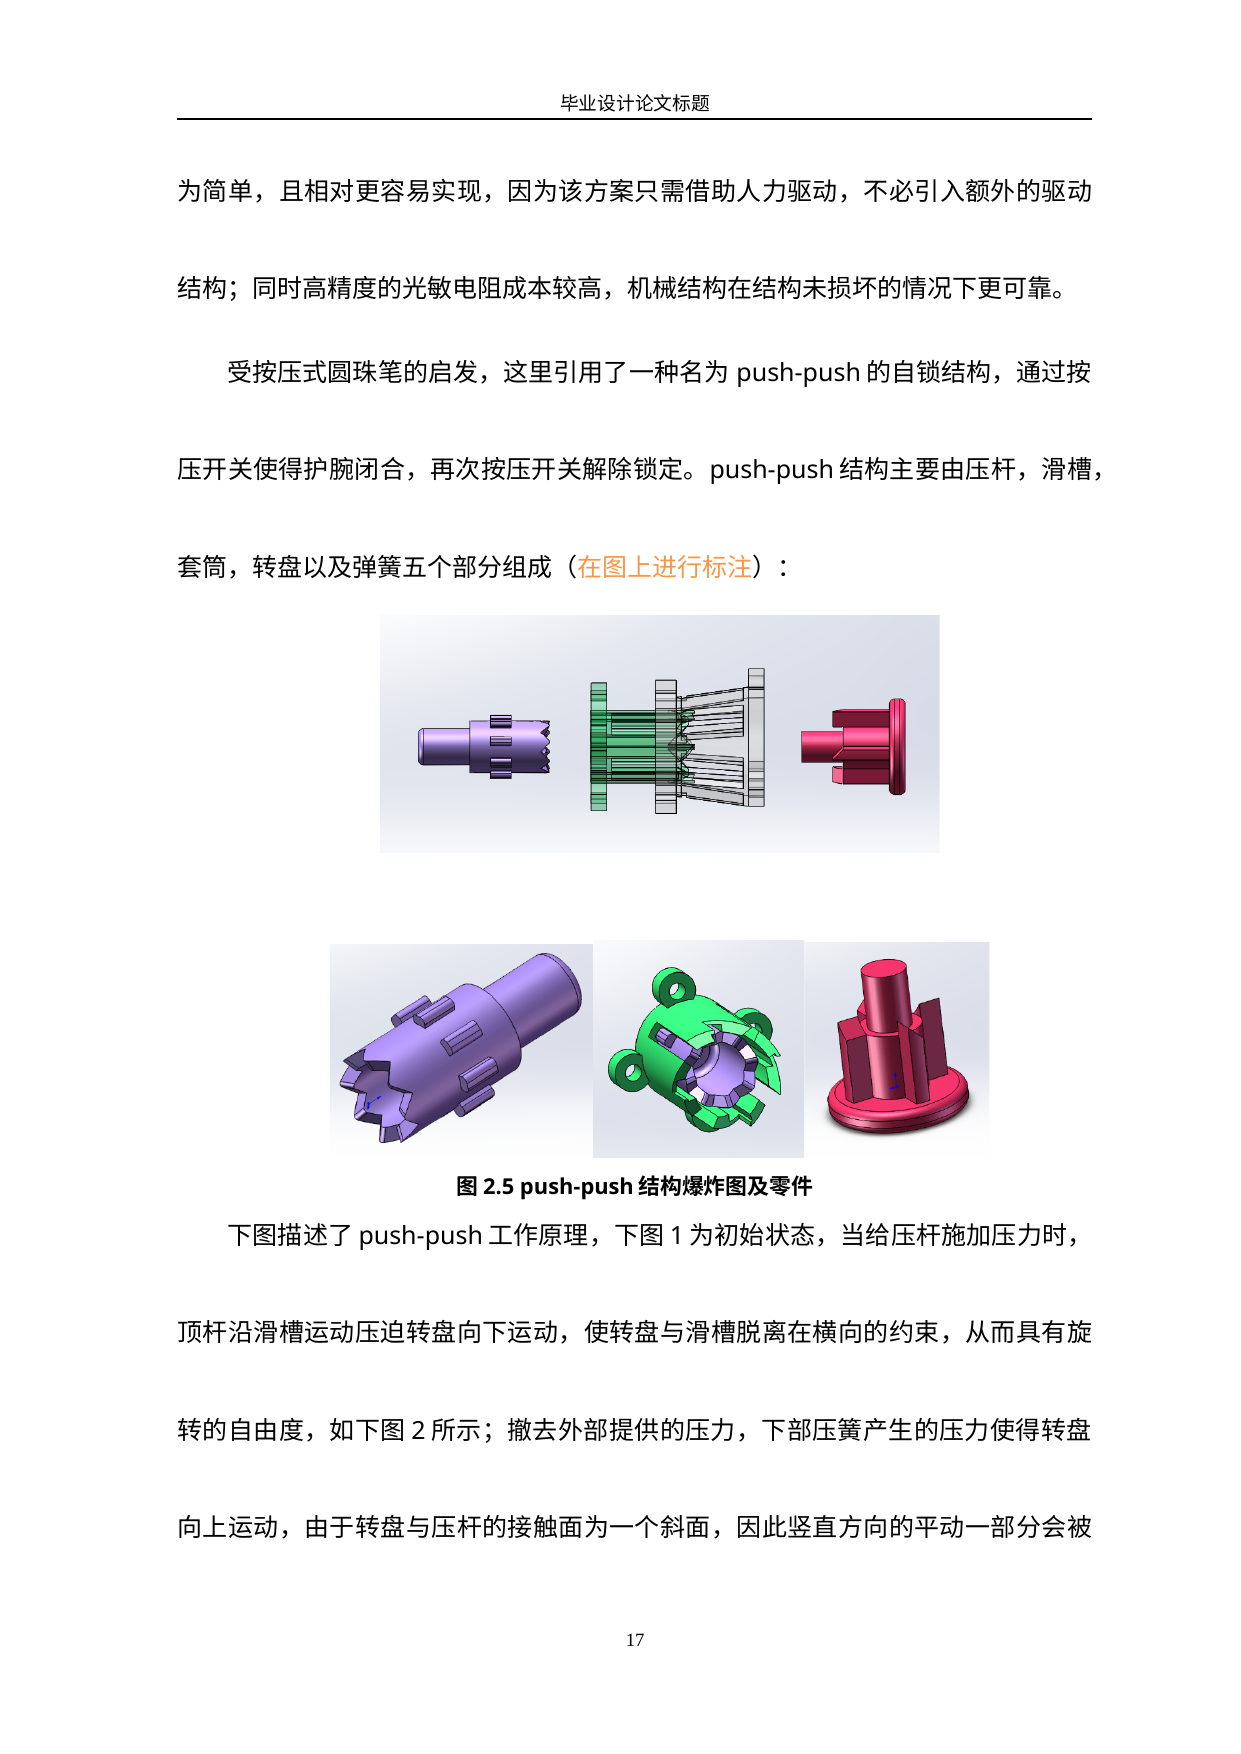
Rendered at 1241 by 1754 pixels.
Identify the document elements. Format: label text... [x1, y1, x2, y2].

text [177, 157, 1092, 319]
text 受按压式圆珠笔的启发，这里引用了一种名为push-push的自锁结构，通过按压开关使得护腕闭合，再次按压开关解除锁定。push-push结构主要由压杆，滑槽，套筒，转盘以及弹簧五个部分组成（在图上进行标注）： [177, 338, 1092, 598]
text 图2.5 push-push结构爆炸图及零件 [177, 1168, 1092, 1201]
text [177, 1201, 1092, 1558]
picture [380, 615, 940, 853]
picture [330, 940, 990, 1158]
